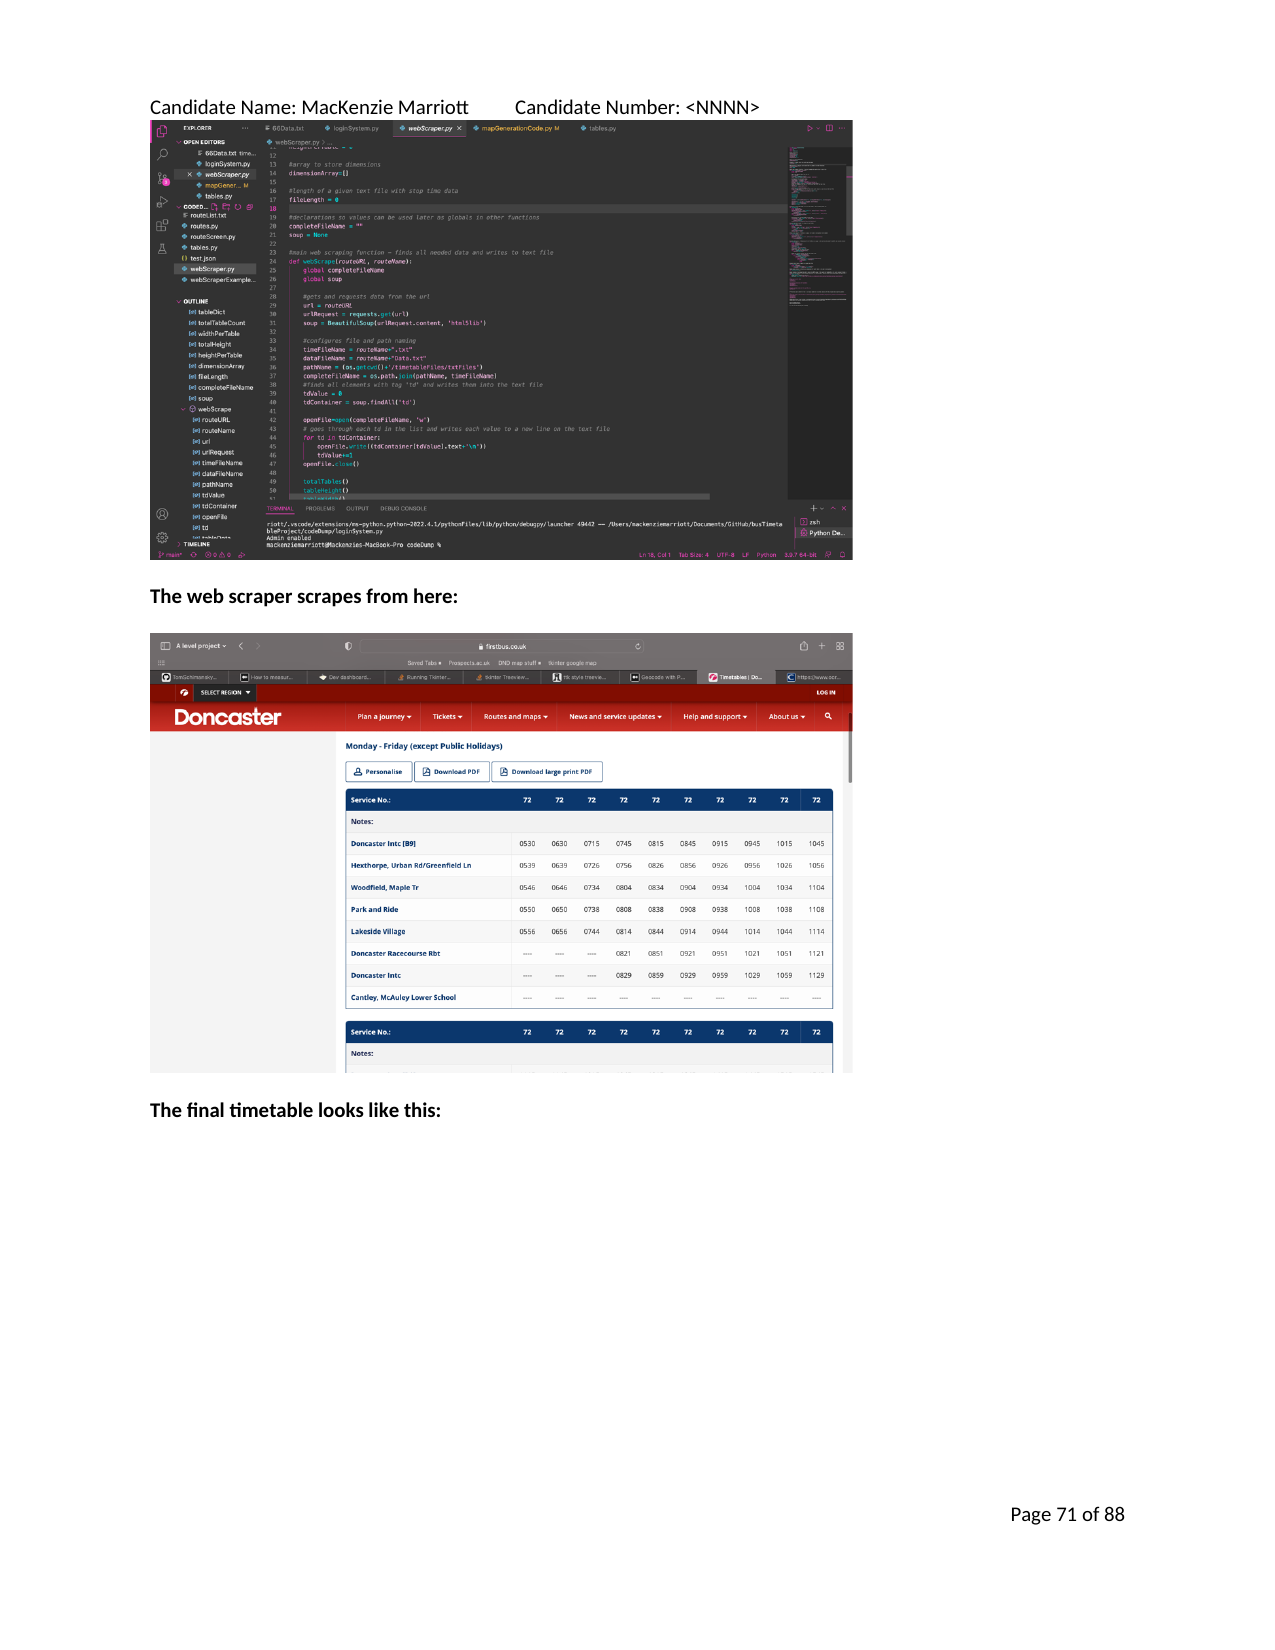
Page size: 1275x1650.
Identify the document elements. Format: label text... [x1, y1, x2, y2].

picture [150, 120, 853, 560]
text The web scraper scrapes from here: [150, 584, 1125, 609]
picture [150, 633, 853, 1073]
text The final timetable looks like this: [150, 1098, 1125, 1123]
